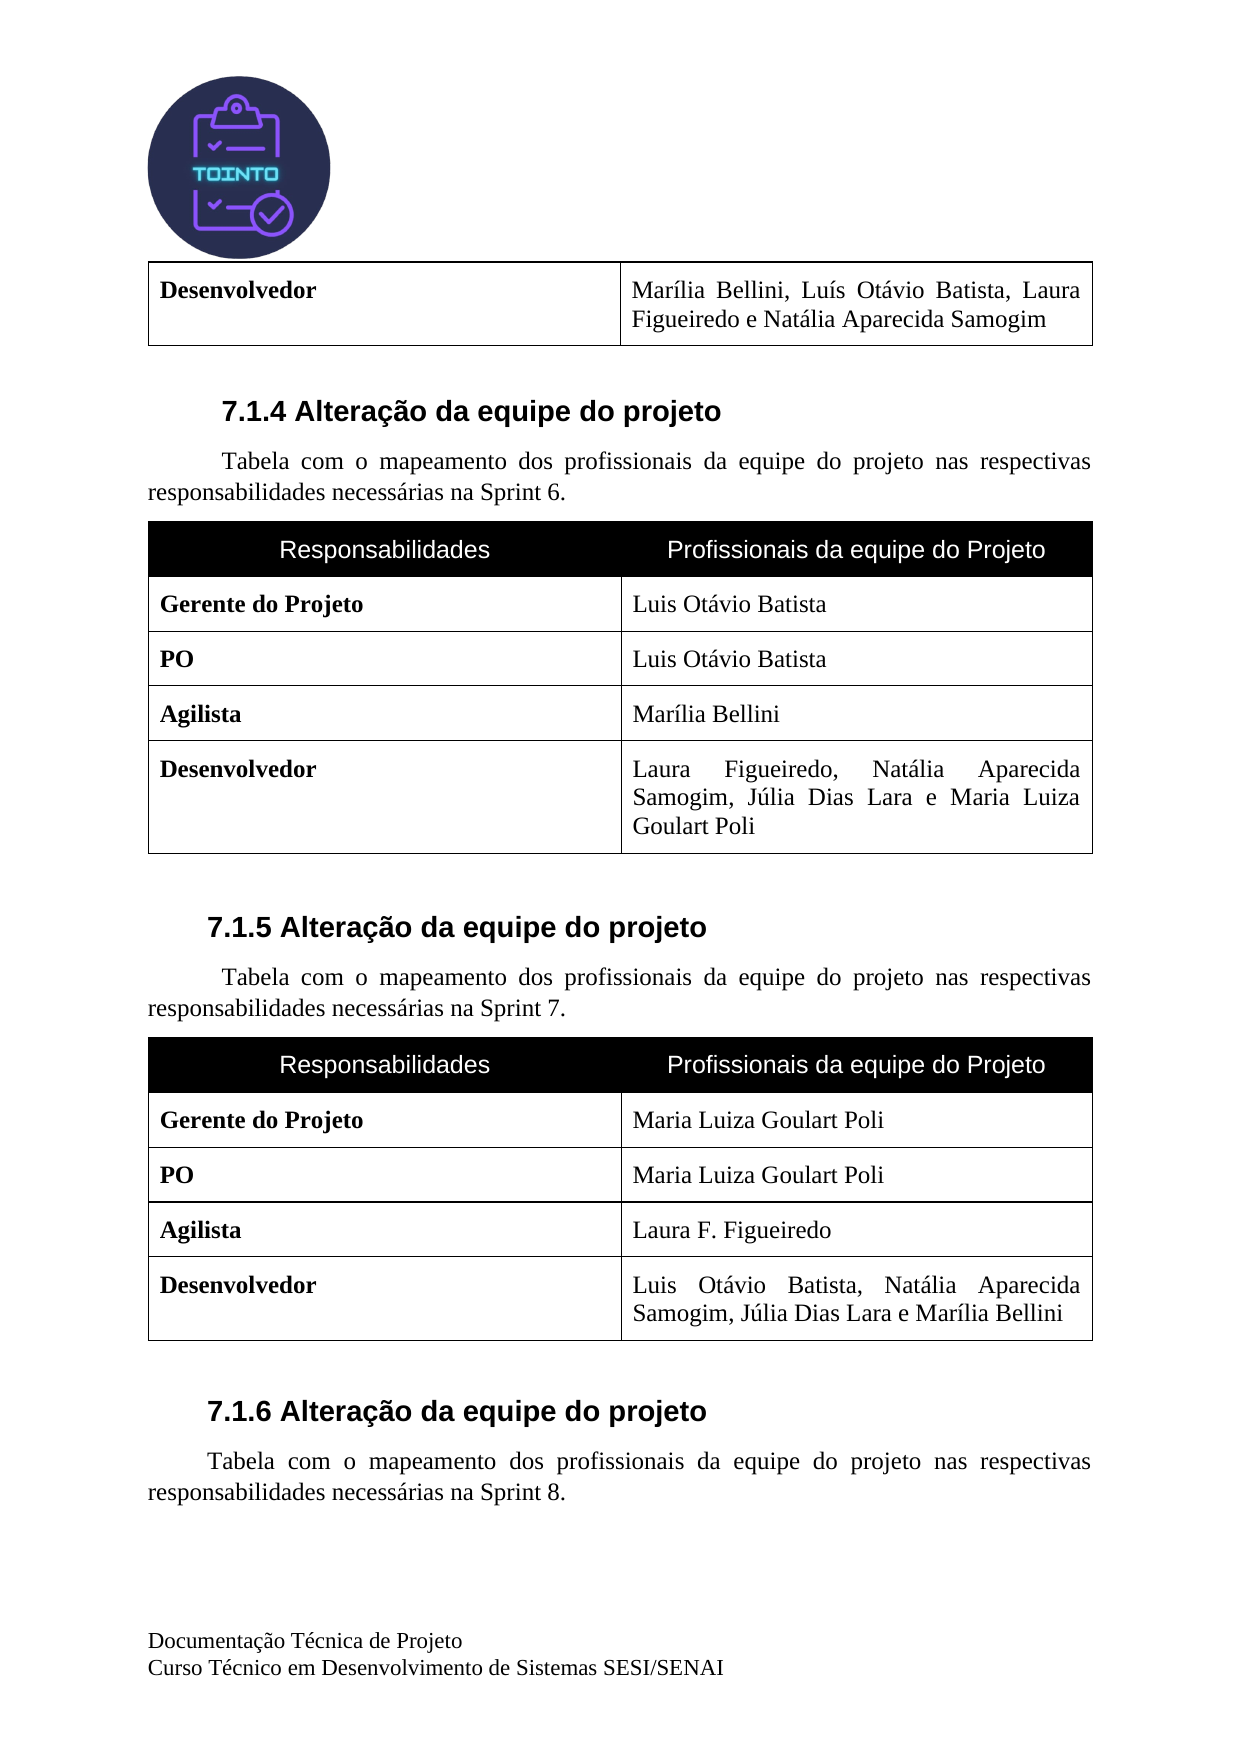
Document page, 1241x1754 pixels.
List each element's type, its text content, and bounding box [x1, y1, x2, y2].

picture [147, 73, 336, 261]
table_cell Desenvolvedor [149, 741, 621, 852]
table_cell Laura Figueiredo, Natália Aparecida Samogim, Júlia Dias Lara e Maria Luiza Goulart Poli [622, 741, 1092, 852]
text 7.1.5 Alteração da equipe do projeto [148, 909, 1092, 943]
table_cell PO [149, 1148, 621, 1201]
table_cell Luis Otávio Batista [622, 577, 1092, 631]
table_cell Gerente do Projeto [149, 577, 621, 631]
table_cell Luis Otávio Batista [622, 632, 1092, 685]
table_cell Maria Luiza Goulart Poli [622, 1093, 1092, 1147]
table_cell Laura F. Figueiredo [622, 1203, 1092, 1256]
table_header Profissionais da equipe do Projeto [622, 522, 1092, 576]
table_cell Agilista [149, 1203, 621, 1256]
text Tabela com o mapeamento dos profissionais da equipe do projeto nas respectivas responsabilidades necessárias na Sprint 8. [148, 1446, 1092, 1506]
table_header Responsabilidades [149, 522, 621, 576]
table_cell Maria Luiza Goulart Poli [622, 1148, 1092, 1201]
table_cell Desenvolvedor [149, 263, 620, 345]
text Tabela com o mapeamento dos profissionais da equipe do projeto nas respectivas responsabilidades necessárias na Sprint 7. [148, 962, 1092, 1022]
text 7.1.4 Alteração da equipe do projeto [148, 394, 1092, 427]
table_cell Luis Otávio Batista, Natália Aparecida Samogim, Júlia Dias Lara e Marília Bellini [622, 1257, 1092, 1340]
table_cell Agilista [149, 686, 621, 740]
table_cell Desenvolvedor [149, 1257, 621, 1340]
table_cell Marília Bellini, Luís Otávio Batista, Laura Figueiredo e Natália Aparecida Samogim [621, 263, 1092, 345]
table_cell Gerente do Projeto [149, 1093, 621, 1147]
text 7.1.6 Alteração da equipe do projeto [148, 1393, 1092, 1427]
table_header Profissionais da equipe do Projeto [622, 1038, 1092, 1092]
table_cell Marília Bellini [622, 686, 1092, 740]
table_cell PO [149, 632, 621, 685]
table_header Responsabilidades [149, 1038, 621, 1092]
text Tabela com o mapeamento dos profissionais da equipe do projeto nas respectivas responsabilidades necessárias na Sprint 6. [148, 446, 1092, 506]
